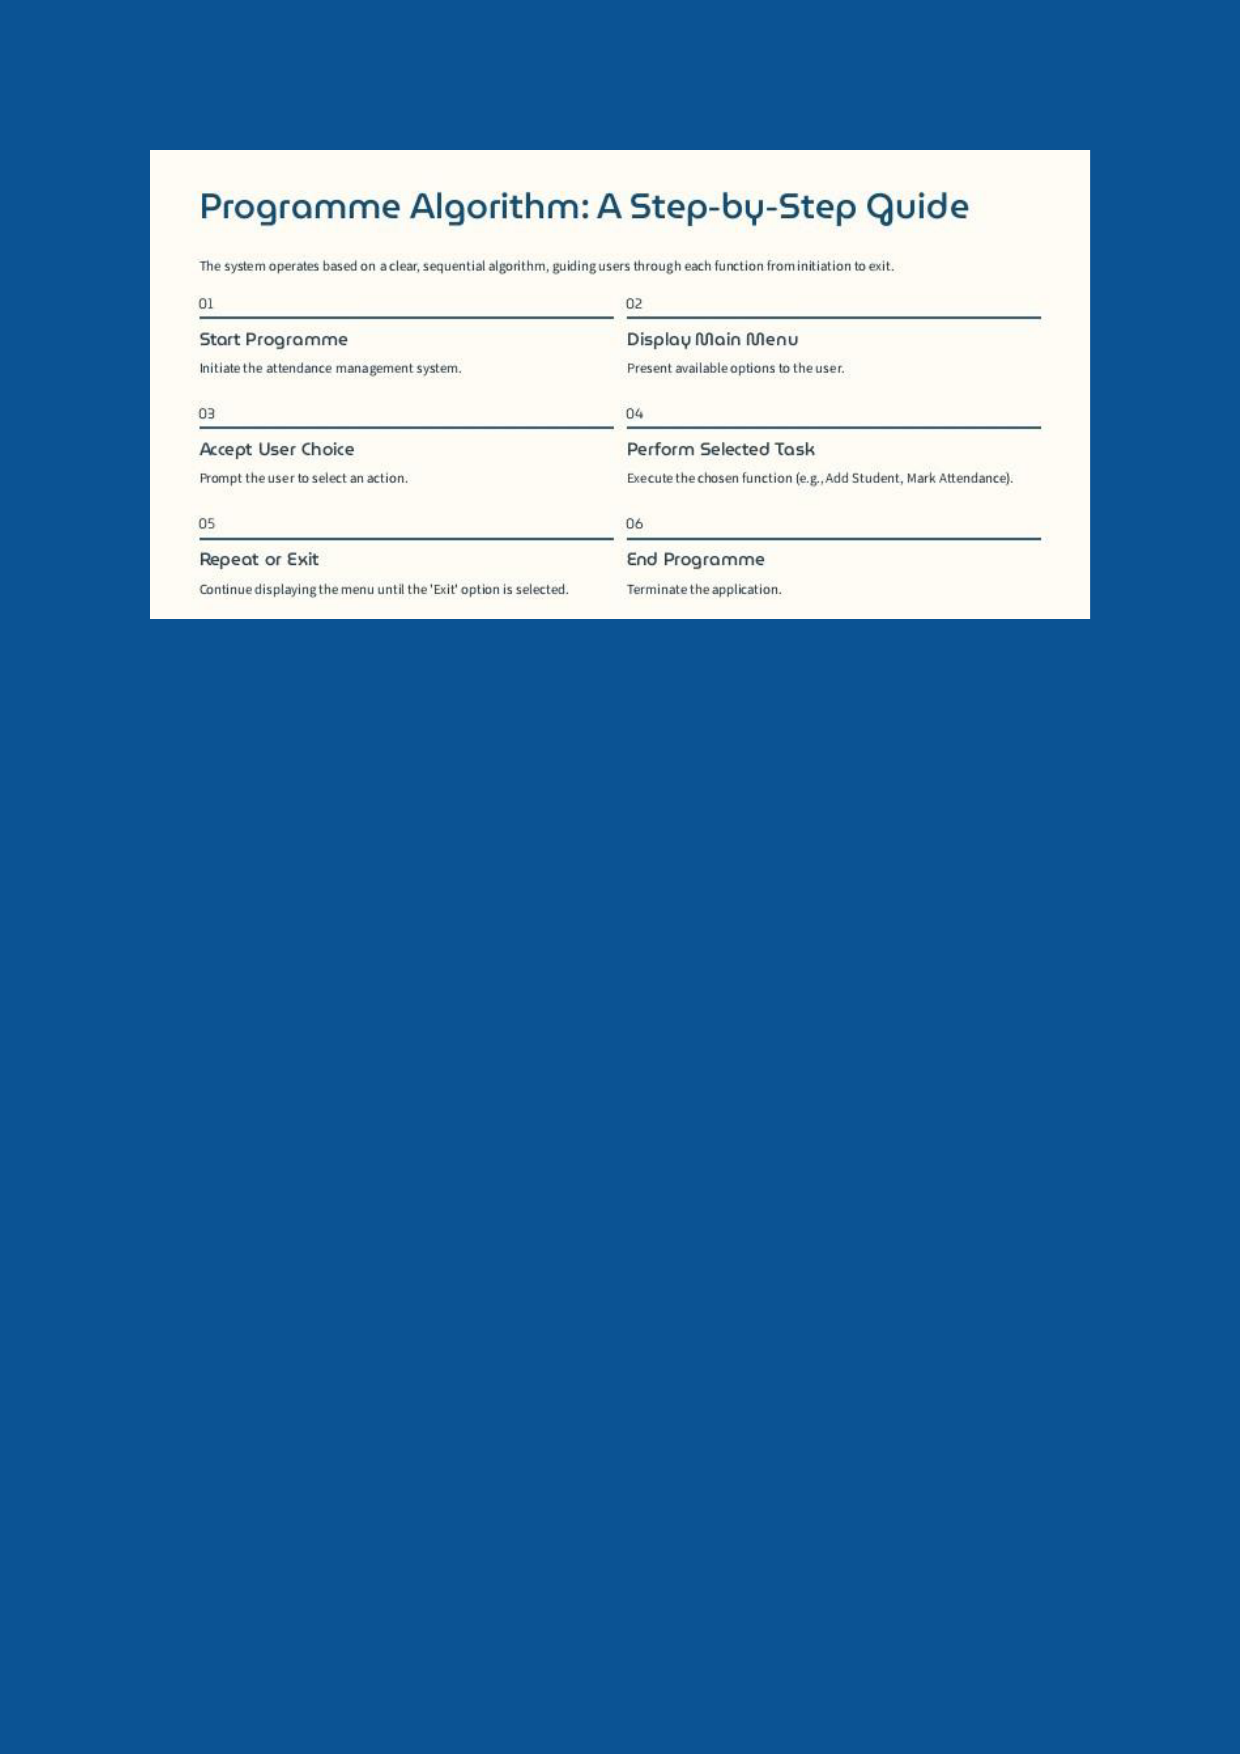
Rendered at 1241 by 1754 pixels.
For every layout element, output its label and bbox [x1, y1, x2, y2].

picture [150, 150, 1091, 619]
